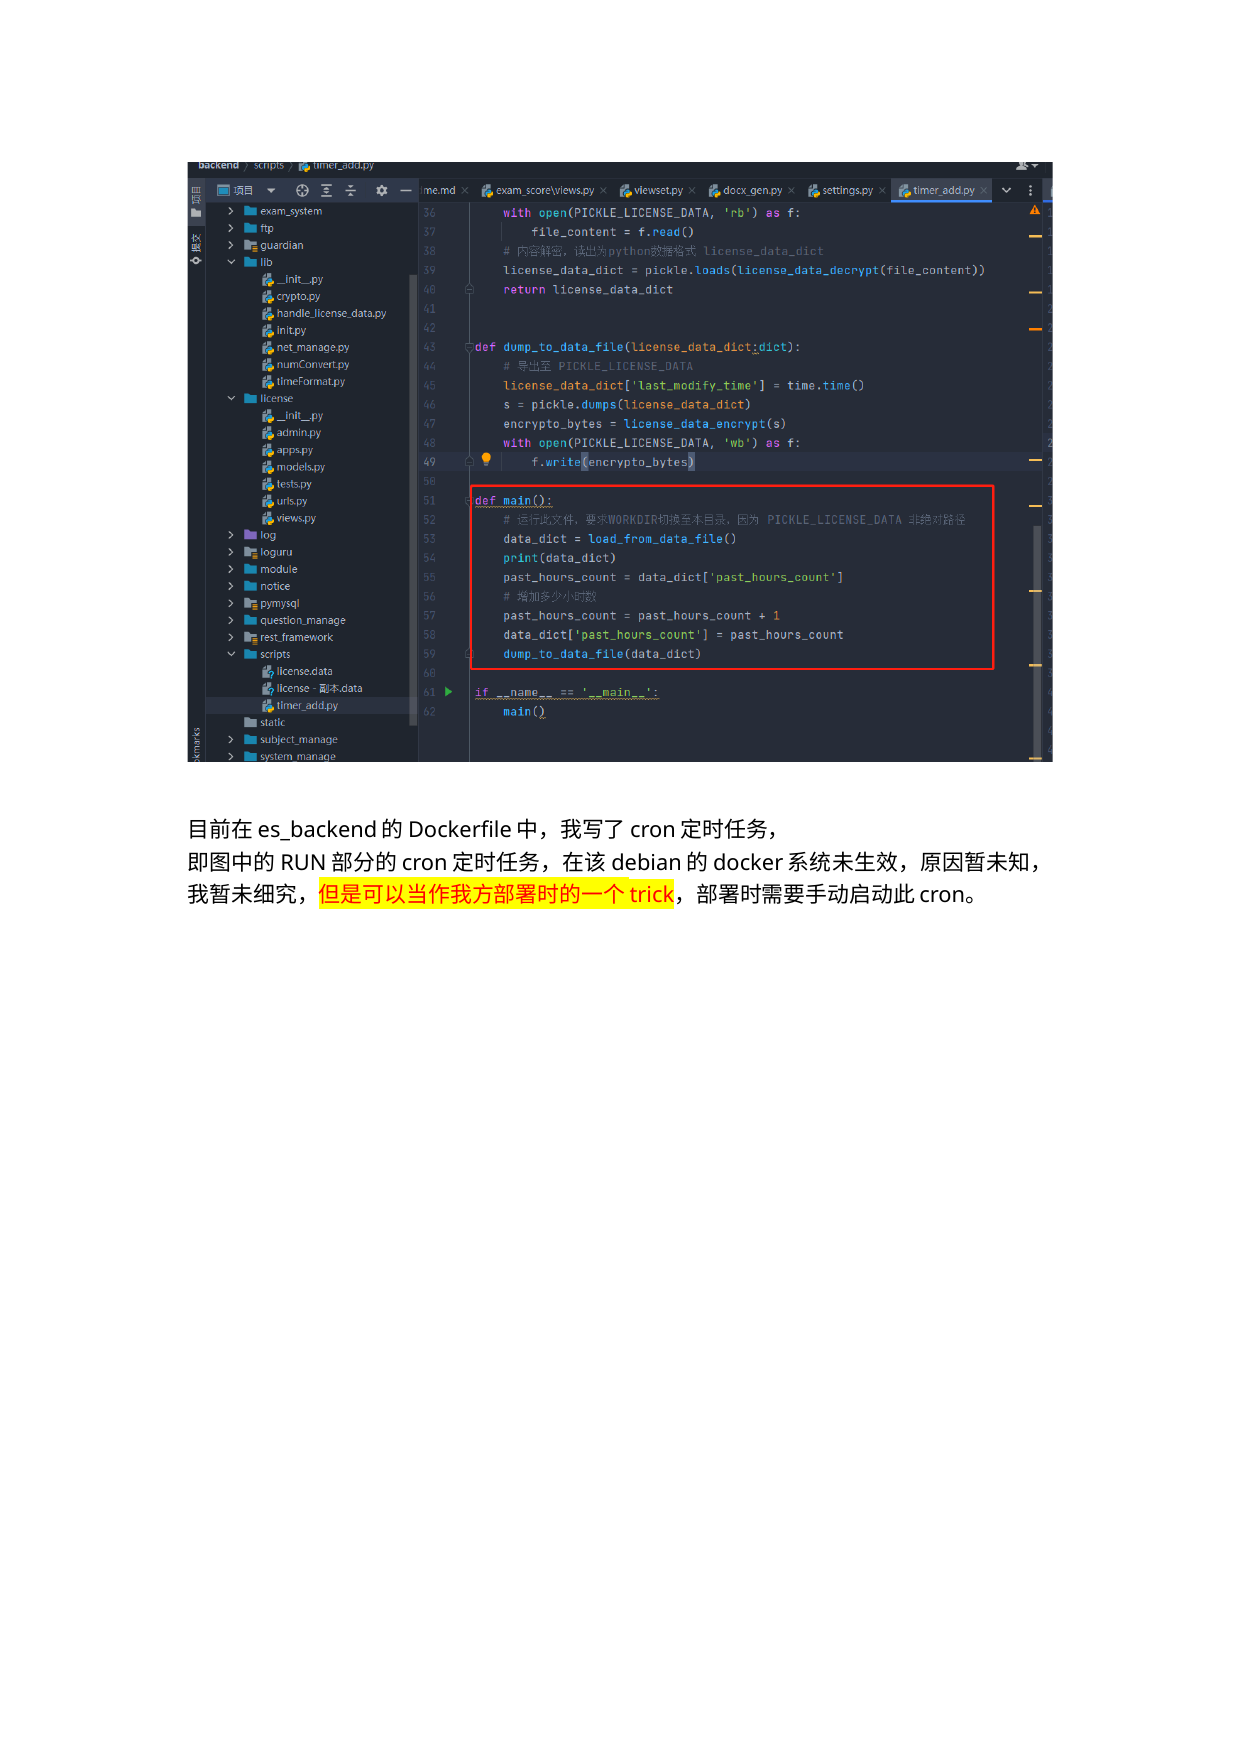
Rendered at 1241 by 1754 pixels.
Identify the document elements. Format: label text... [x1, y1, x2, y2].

picture [187, 162, 1053, 762]
text 即图中的RUN部分的cron定时任务，在该debian的docker系统未生效，原因暂未知，我暂未细究，但是可以当作我方部署时的一个trick，部署时需要手动启动此cron。 [187, 844, 1053, 909]
text 目前在es_backend的Dockerfile中，我写了cron定时任务， [187, 812, 1053, 844]
